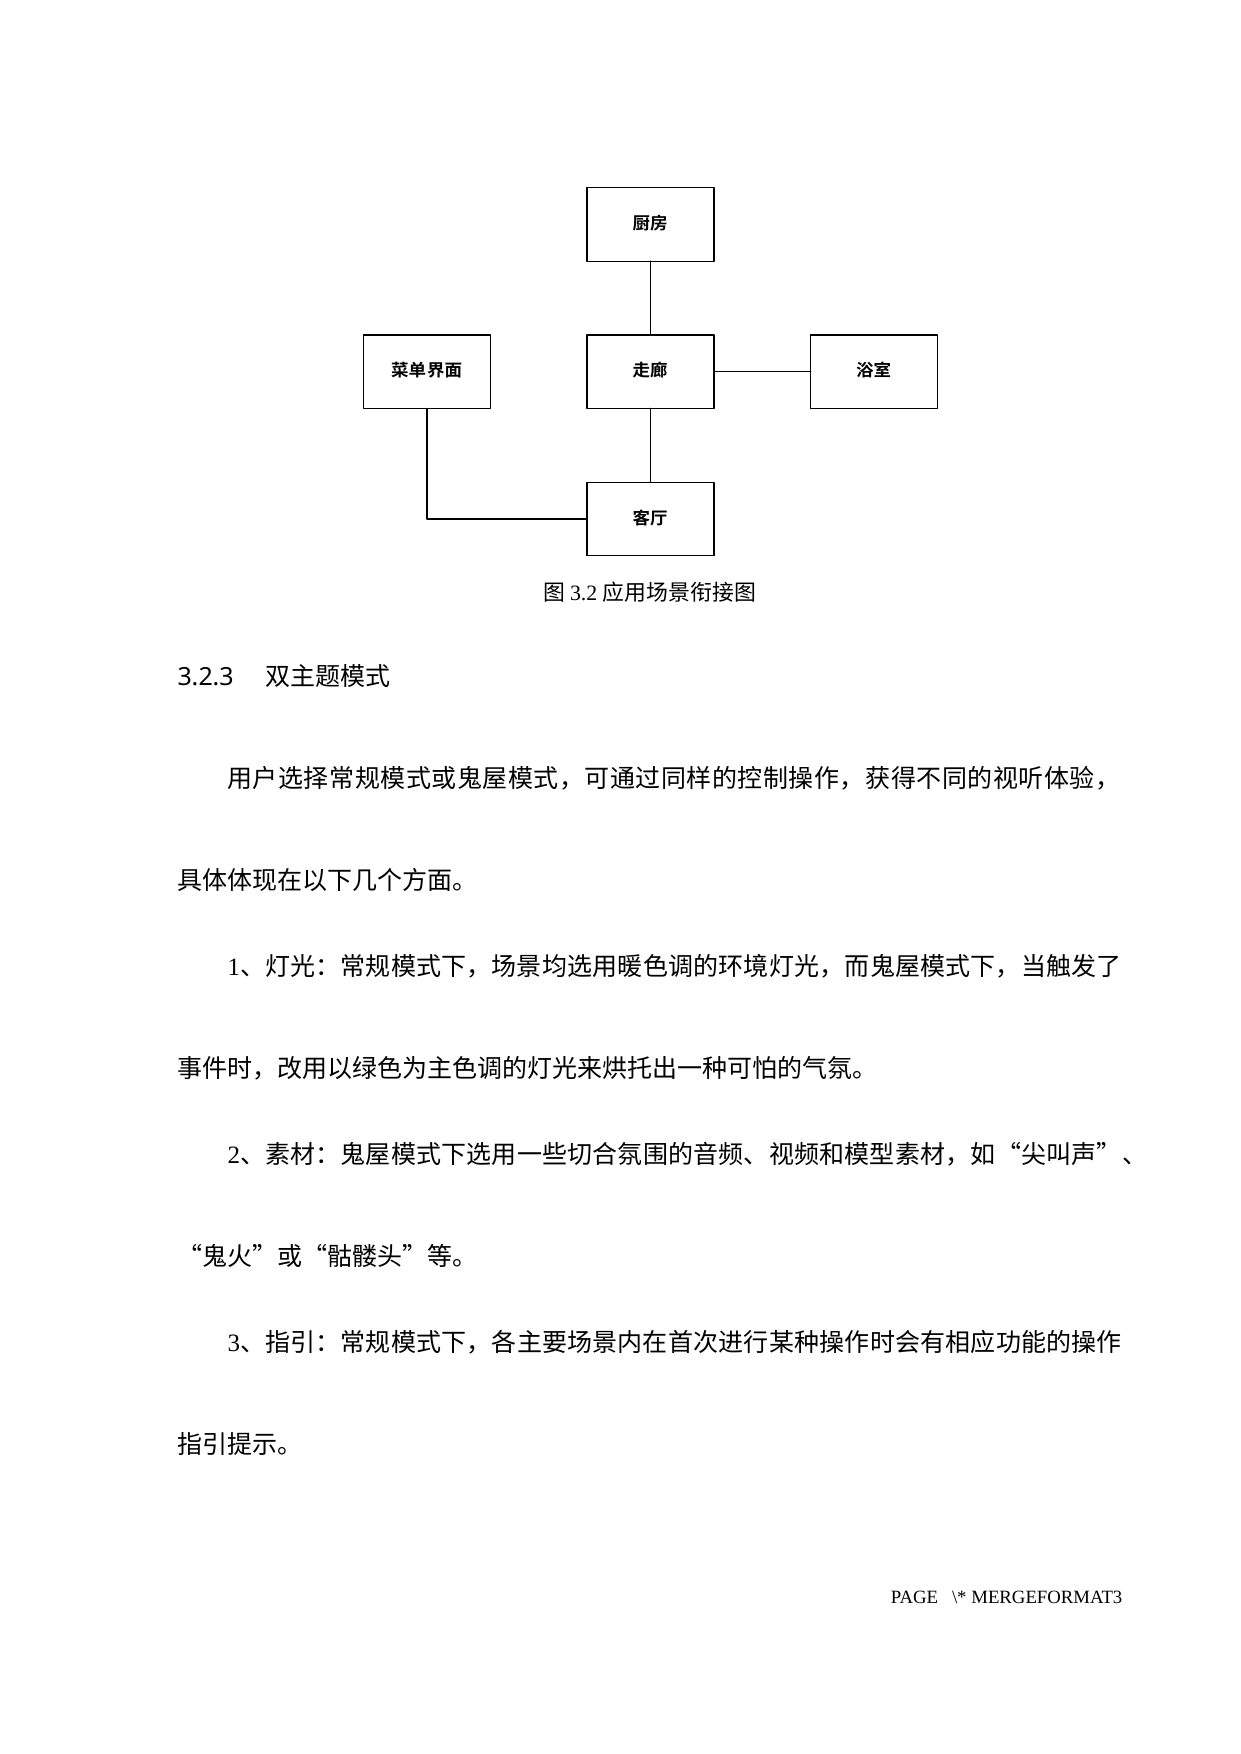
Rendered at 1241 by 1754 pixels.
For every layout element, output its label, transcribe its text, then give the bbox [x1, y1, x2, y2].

subtitle 双主题模式 [177, 640, 1122, 708]
list 指引：常规模式下，各主要场景内在首次进行某种操作时会有相应功能的操作指引提示。 [177, 1307, 1122, 1477]
list 灯光：常规模式下，场景均选用暖色调的环境灯光，而鬼屋模式下，当触发了事件时，改用以绿色为主色调的灯光来烘托出一种可怕的气氛。 [177, 931, 1122, 1101]
list 素材：鬼屋模式下选用一些切合氛围的音频、视频和模型素材，如“尖叫声”、“鬼火”或“骷髅头”等。 [177, 1119, 1122, 1289]
text 用户选择常规模式或鬼屋模式，可通过同样的控制操作，获得不同的视听体验，具体体现在以下几个方面。 [177, 743, 1122, 913]
text 图3.2 应用场景衔接图 [177, 573, 1122, 607]
